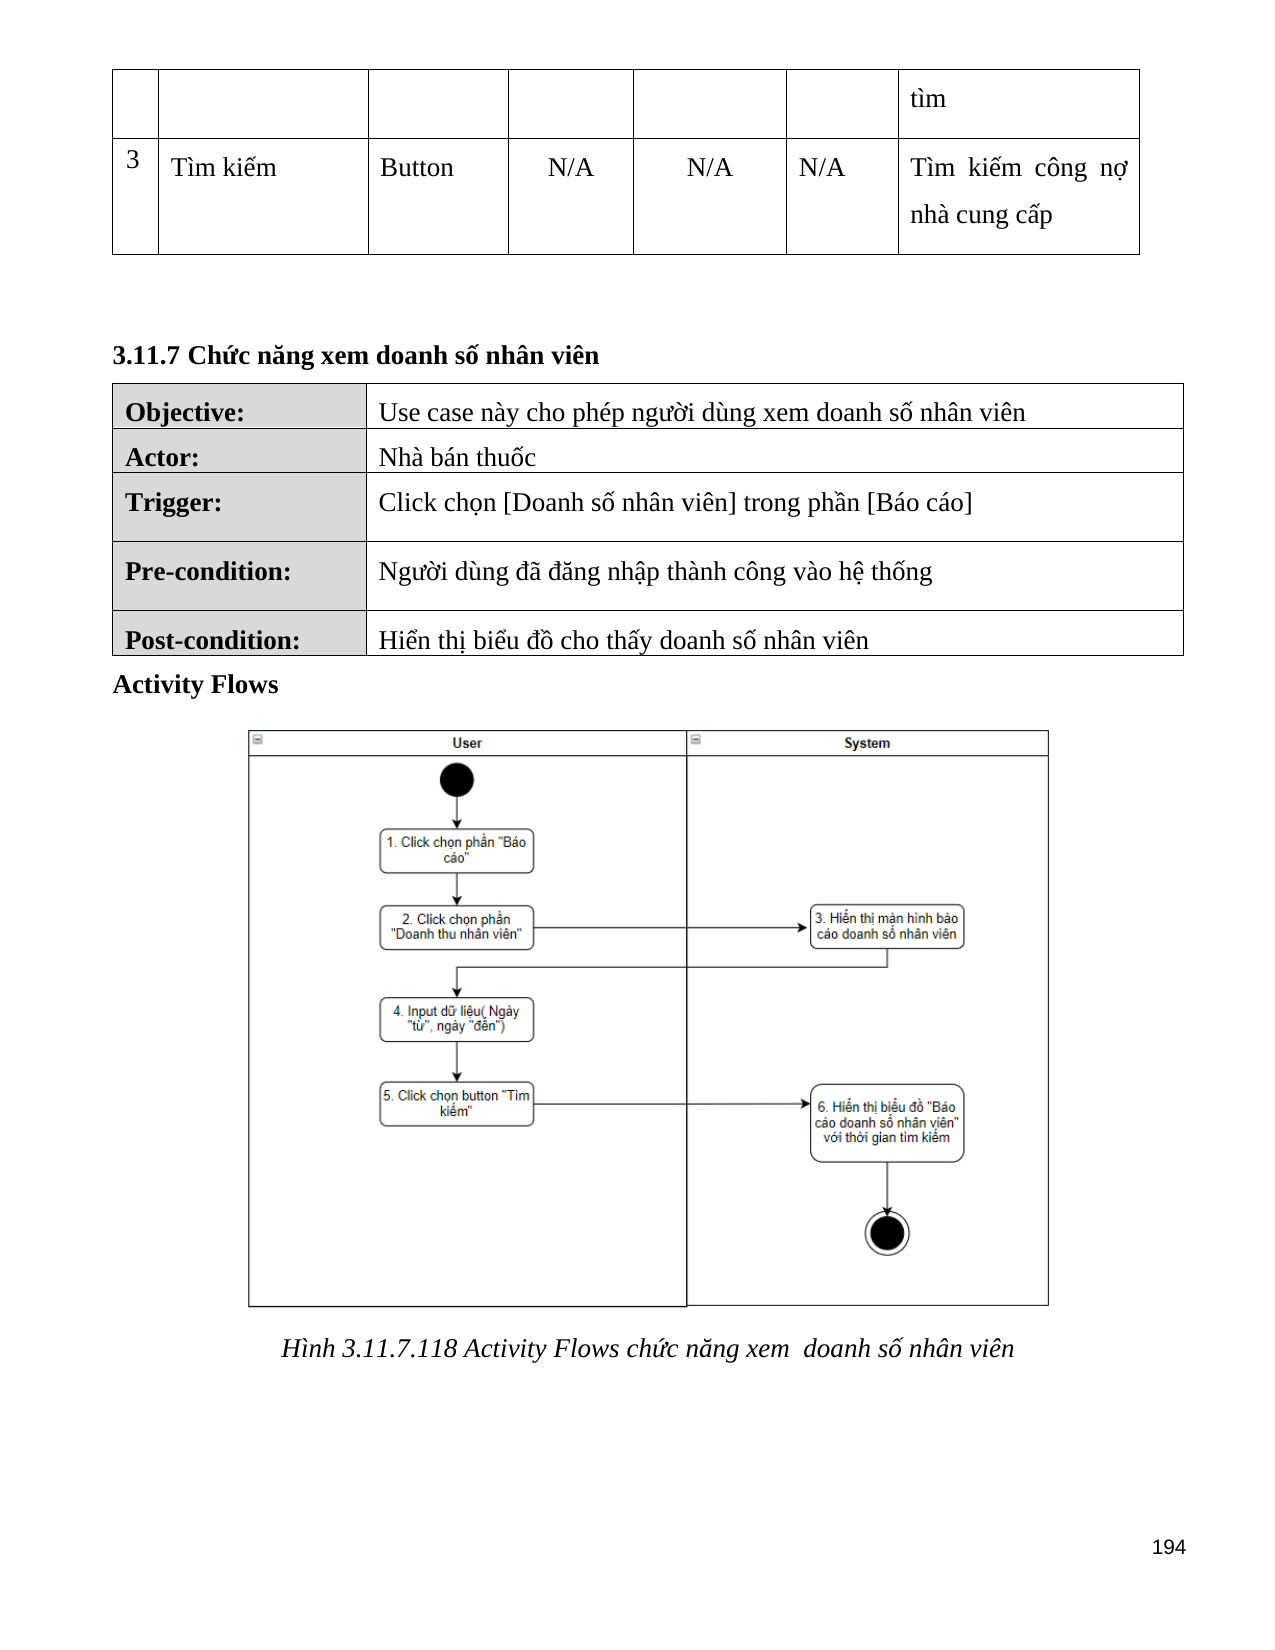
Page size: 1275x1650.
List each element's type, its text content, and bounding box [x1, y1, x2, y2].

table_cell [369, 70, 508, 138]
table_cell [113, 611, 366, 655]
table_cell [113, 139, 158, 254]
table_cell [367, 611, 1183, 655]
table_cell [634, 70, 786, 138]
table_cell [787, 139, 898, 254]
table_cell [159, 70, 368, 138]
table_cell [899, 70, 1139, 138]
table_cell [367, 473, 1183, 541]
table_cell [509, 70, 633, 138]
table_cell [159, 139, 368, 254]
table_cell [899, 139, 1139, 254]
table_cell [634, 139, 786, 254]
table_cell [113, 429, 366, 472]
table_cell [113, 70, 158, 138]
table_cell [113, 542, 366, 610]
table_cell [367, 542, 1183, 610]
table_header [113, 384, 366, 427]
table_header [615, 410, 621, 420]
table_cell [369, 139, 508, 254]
picture [247, 727, 1051, 1308]
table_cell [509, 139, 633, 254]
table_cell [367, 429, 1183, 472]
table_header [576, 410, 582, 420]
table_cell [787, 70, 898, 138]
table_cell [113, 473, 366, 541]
subtitle Chức năng xem doanh số nhân viên [112, 339, 1186, 370]
text Activity Flows [112, 669, 1186, 700]
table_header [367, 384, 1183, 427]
